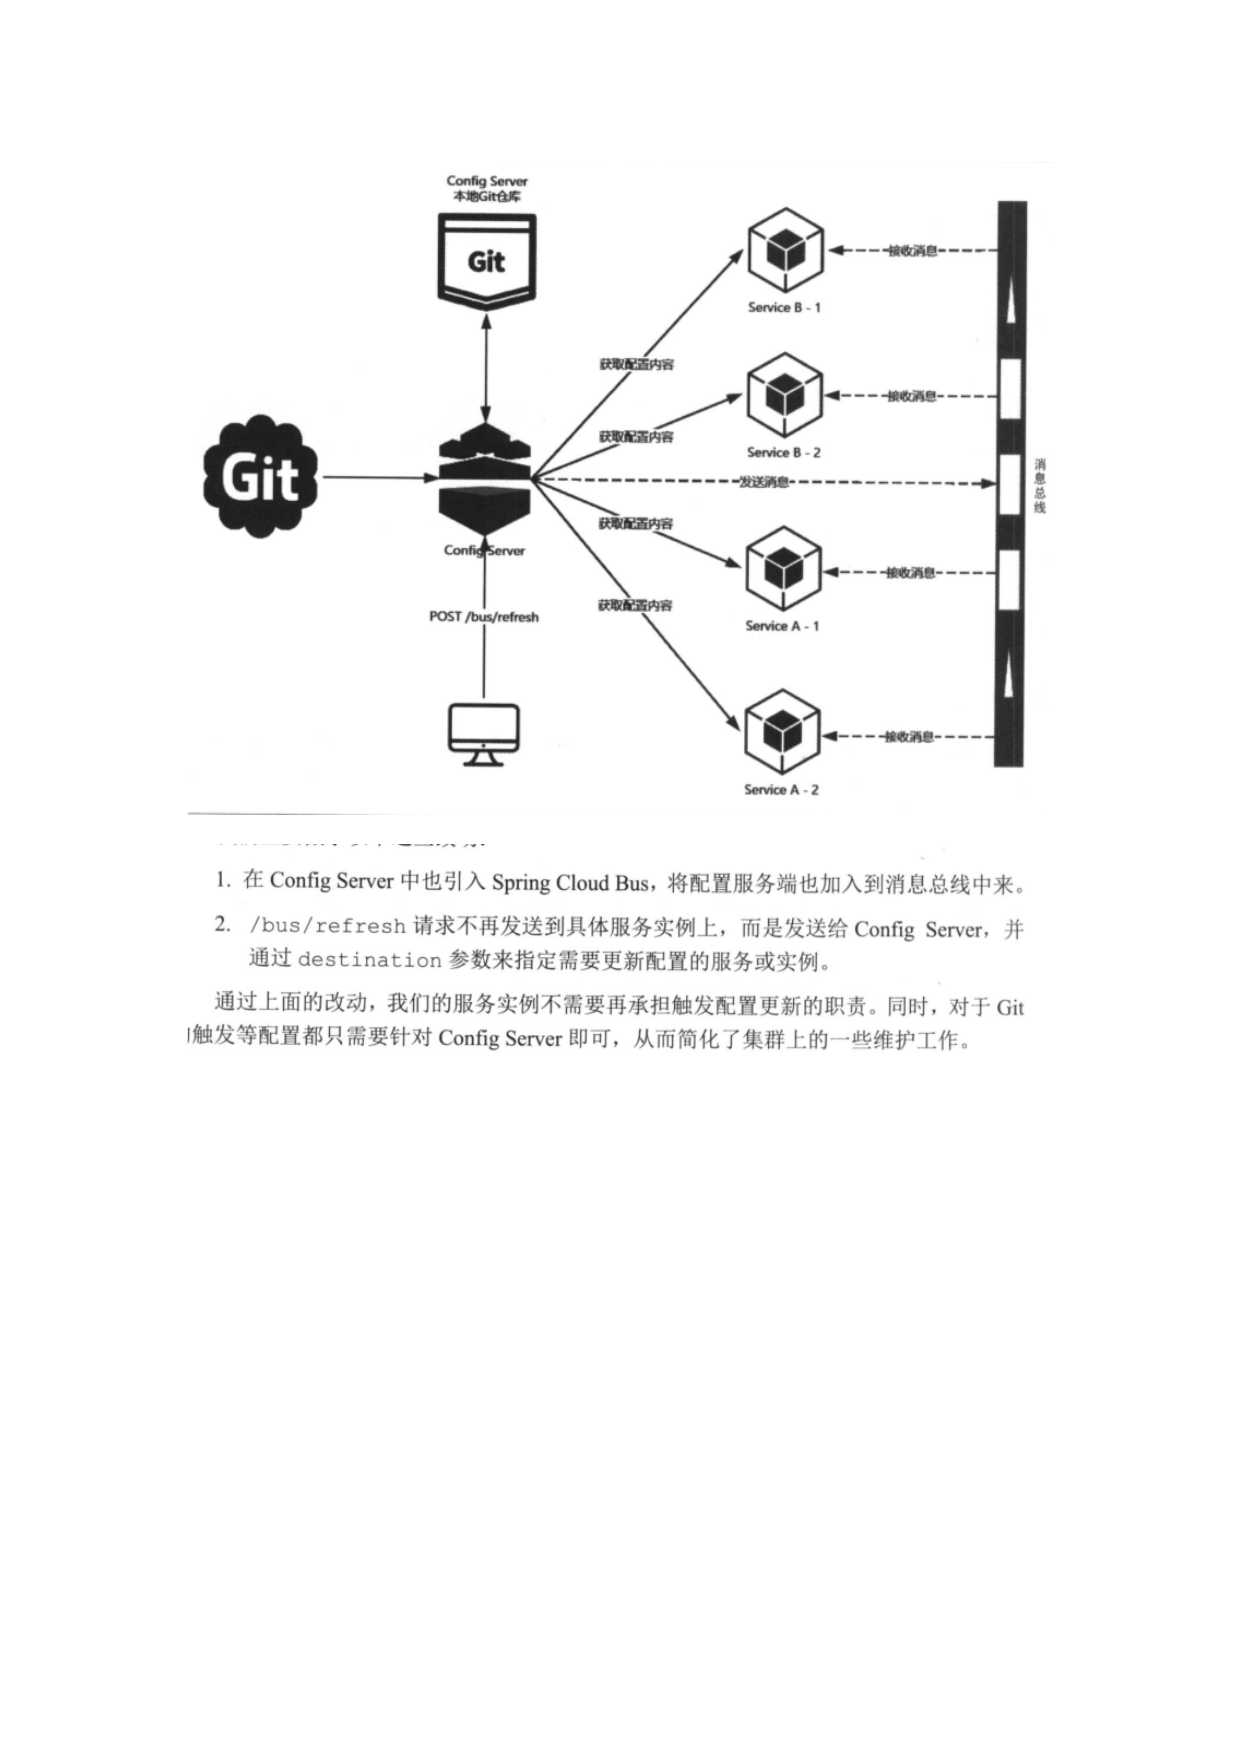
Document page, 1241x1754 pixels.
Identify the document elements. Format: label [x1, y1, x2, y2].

picture [187, 844, 1053, 1056]
picture [187, 162, 1053, 815]
